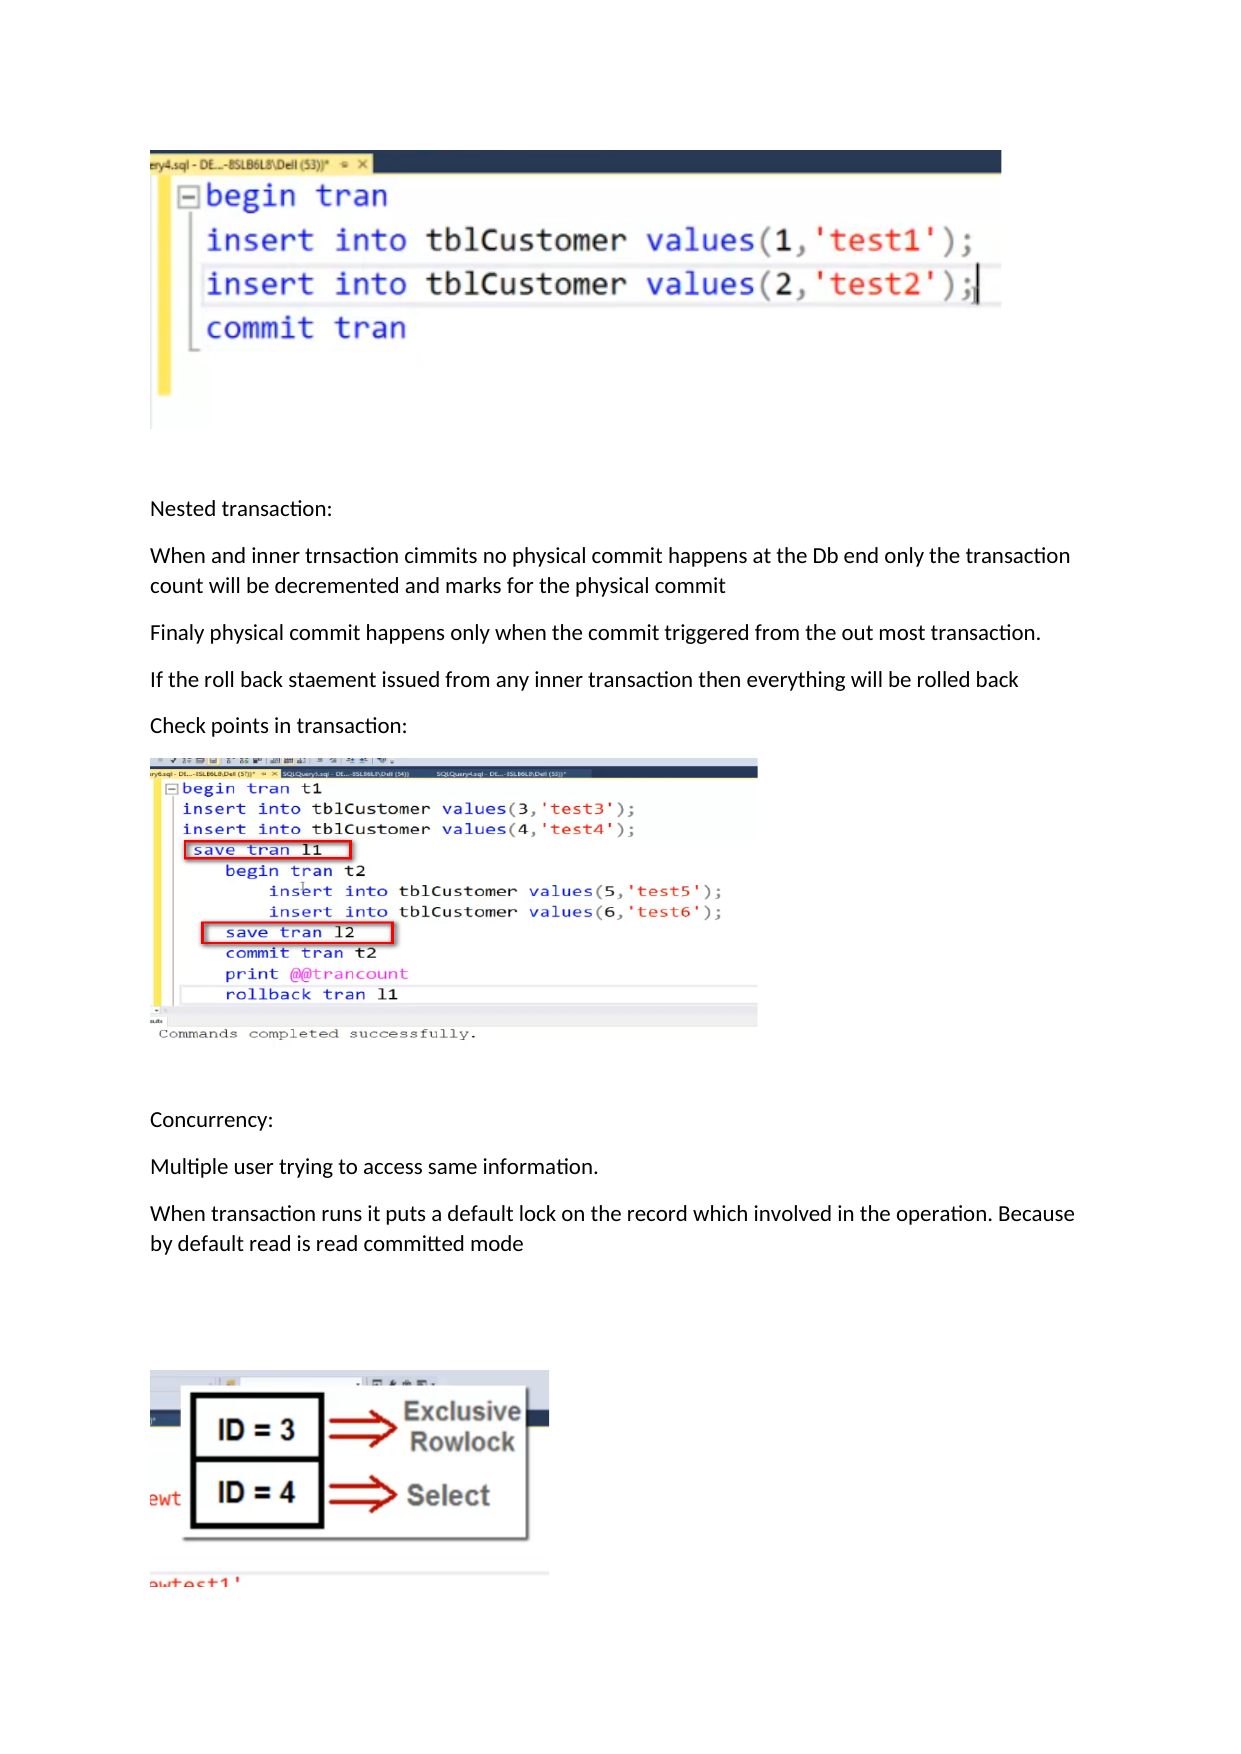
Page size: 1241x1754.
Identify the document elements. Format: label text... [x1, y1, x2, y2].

text Finaly physical commit happens only when the commit triggered from the out most transaction. [150, 618, 1090, 646]
text If the roll back staement issued from any inner transaction then everything will be rolled back [150, 665, 1090, 693]
text Multiple user trying to access same information. [150, 1152, 1090, 1180]
text When transaction runs it puts a default lock on the record which involved in the operation. Because by default read is read committed mode [150, 1199, 1090, 1257]
text When and inner trnsaction cimmits no physical commit happens at the Db end only the transaction count will be decremented and marks for the physical commit [150, 541, 1090, 599]
text Check points in transaction: [150, 712, 1090, 739]
picture [150, 150, 1002, 429]
picture [150, 1370, 550, 1587]
text Nested transaction: [150, 494, 1090, 522]
text Concurrency: [150, 1105, 1090, 1133]
picture [150, 758, 758, 1087]
